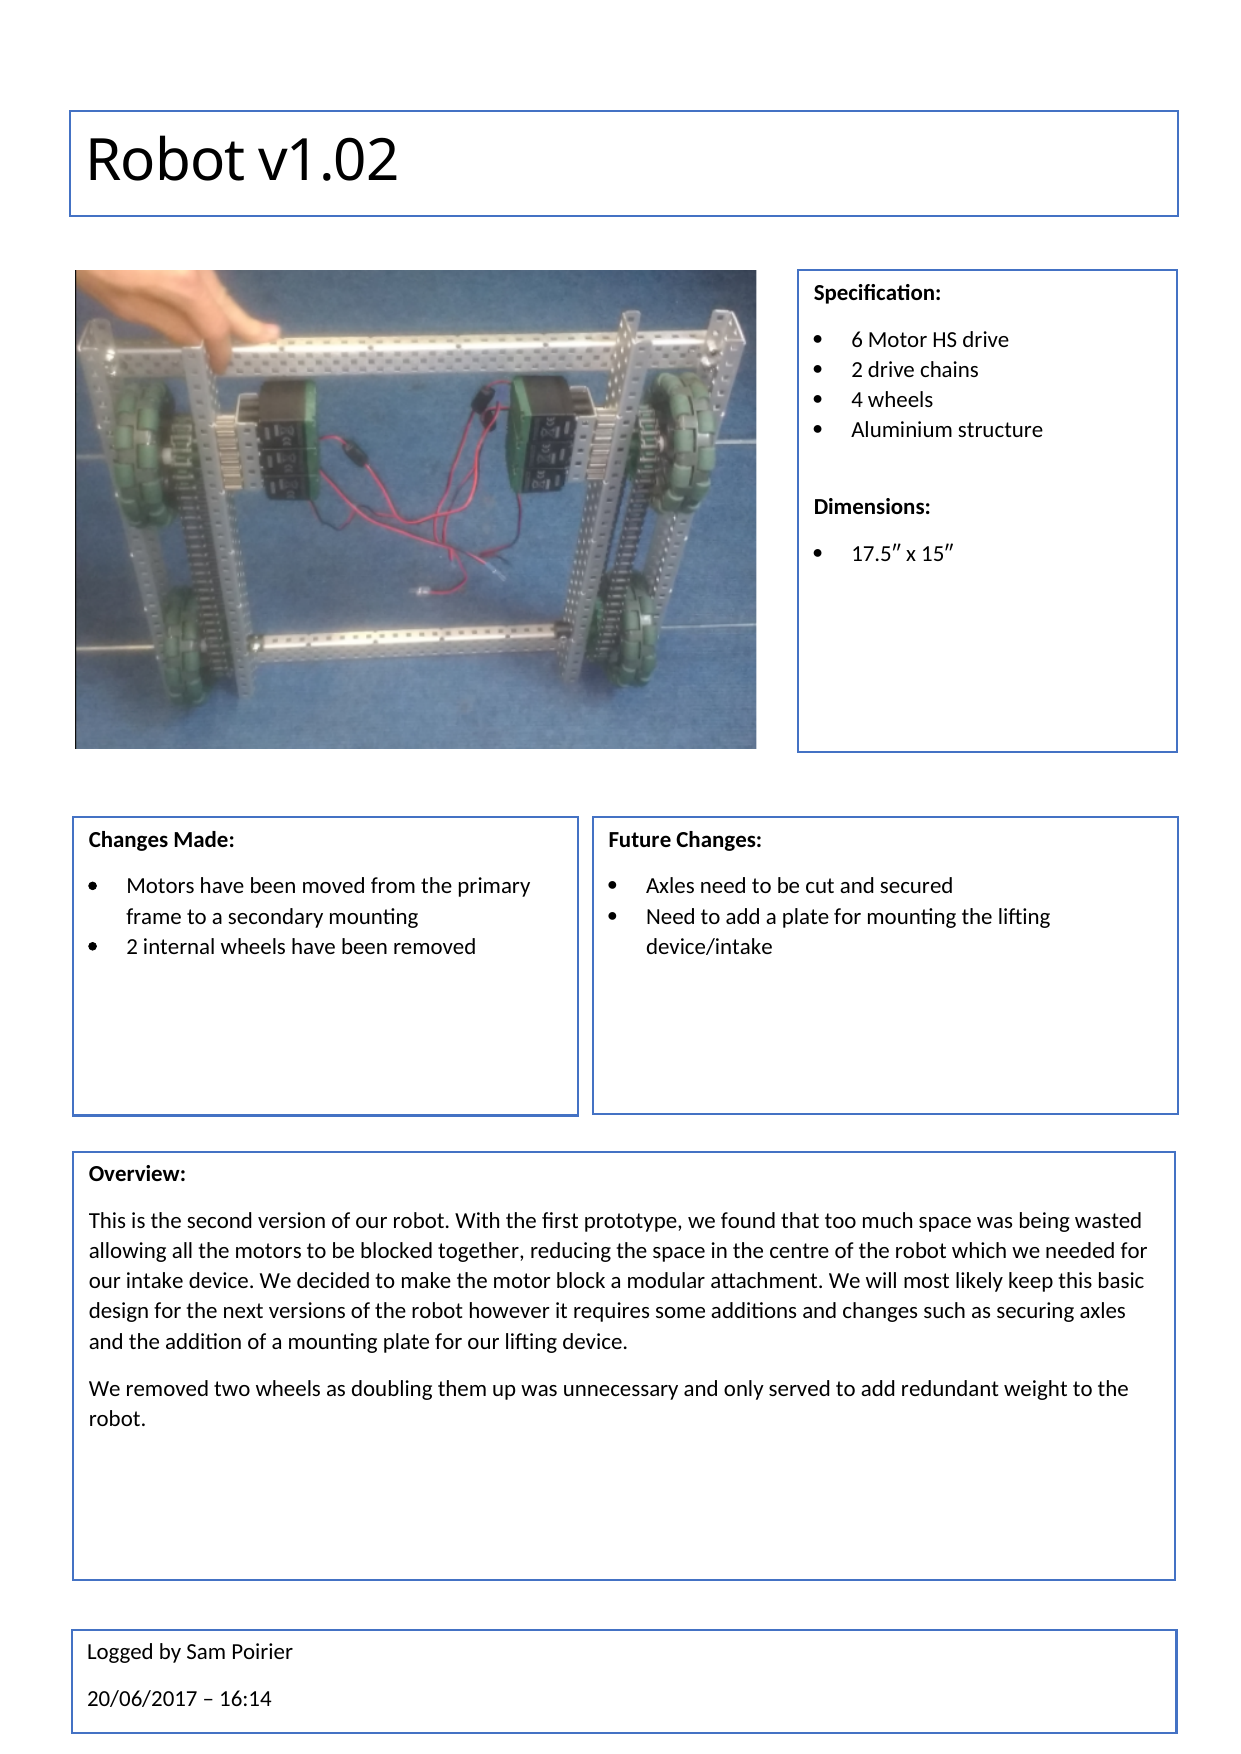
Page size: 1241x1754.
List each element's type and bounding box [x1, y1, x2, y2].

picture [75, 270, 757, 749]
